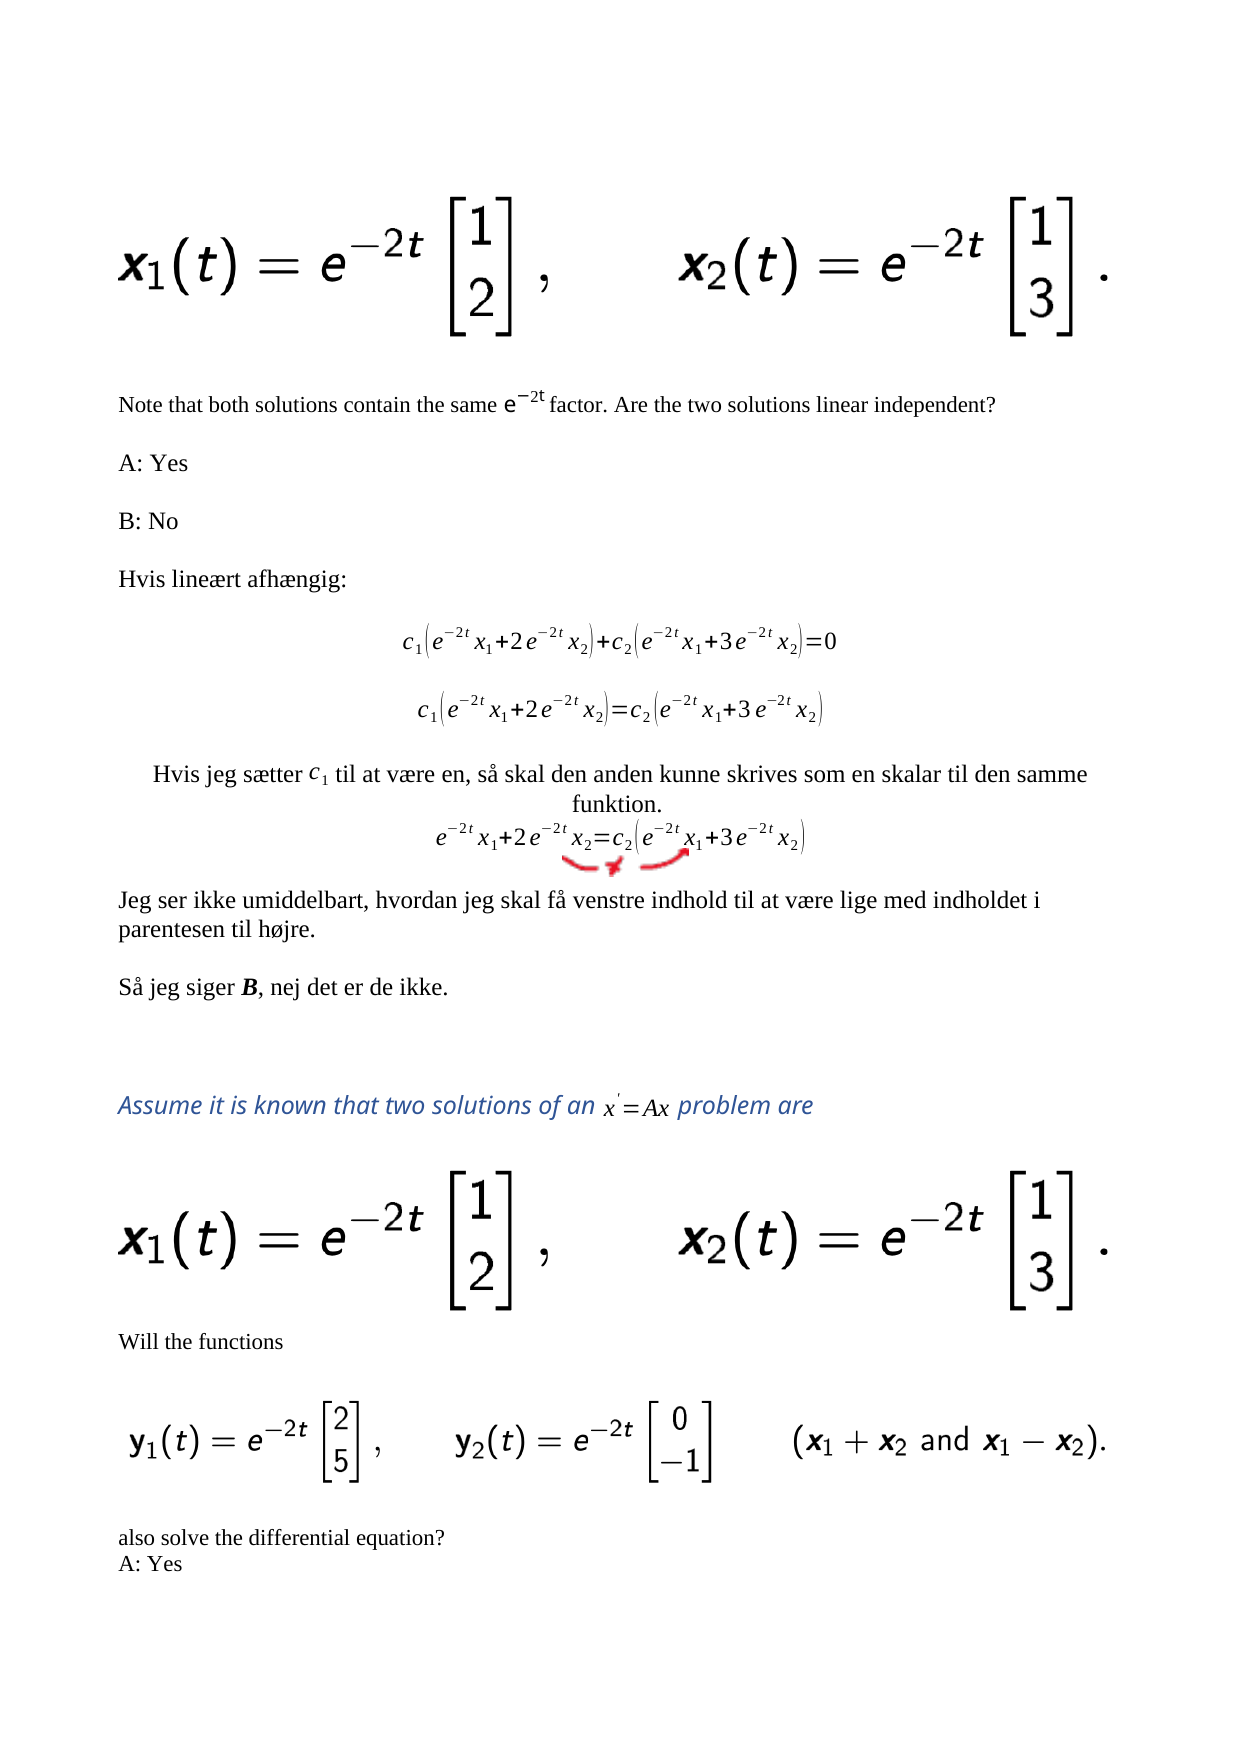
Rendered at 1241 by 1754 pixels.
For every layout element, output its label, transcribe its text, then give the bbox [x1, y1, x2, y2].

text Will the functions [118, 1328, 1122, 1354]
text Hvis jeg sætter til at være en, så skal den anden kunne skrives som en skalar til den samme funktion. [118, 758, 1122, 856]
text Så jeg siger B, nej det er de ikke. [118, 972, 1122, 1001]
text A: Yes [118, 448, 1122, 477]
text Jeg ser ikke umiddelbart, hvordan jeg skal få venstre indhold til at være lige med indholdet i parentesen til højre. [118, 886, 1122, 943]
text Hvis lineært afhængig: [118, 564, 1122, 593]
text B: No [118, 506, 1122, 535]
picture [118, 177, 1123, 354]
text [118, 1524, 1122, 1576]
picture [118, 1151, 1123, 1328]
picture [118, 1383, 1123, 1495]
subtitle Assume it is known that two solutions of an problem are [118, 1088, 1122, 1122]
text Note that both solutions contain the same e−2t factor. Are the two solutions linear independent? [118, 383, 1122, 419]
picture [562, 848, 689, 877]
